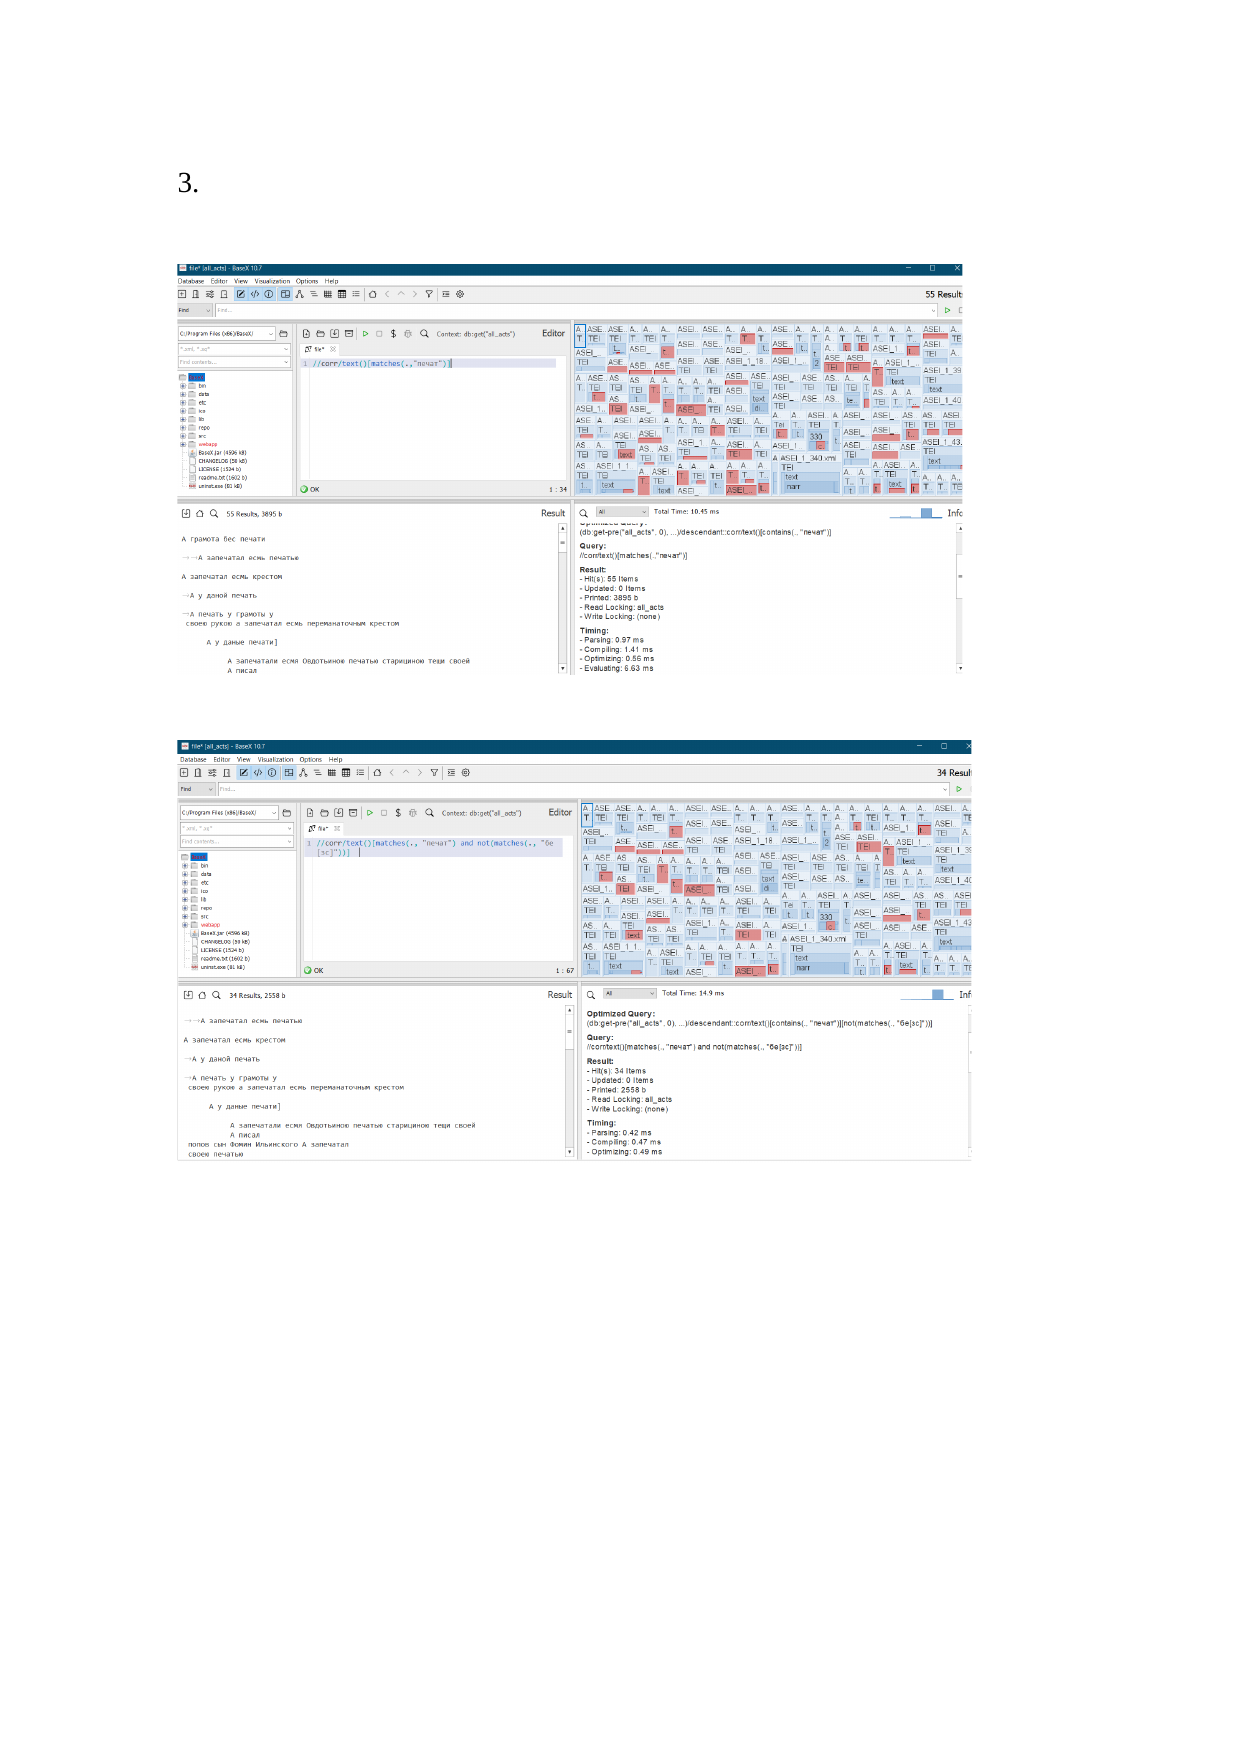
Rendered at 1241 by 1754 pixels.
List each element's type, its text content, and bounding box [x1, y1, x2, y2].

picture [177, 276, 963, 675]
picture [177, 755, 972, 1163]
picture [233, 266, 244, 270]
text 3. [177, 165, 1152, 198]
